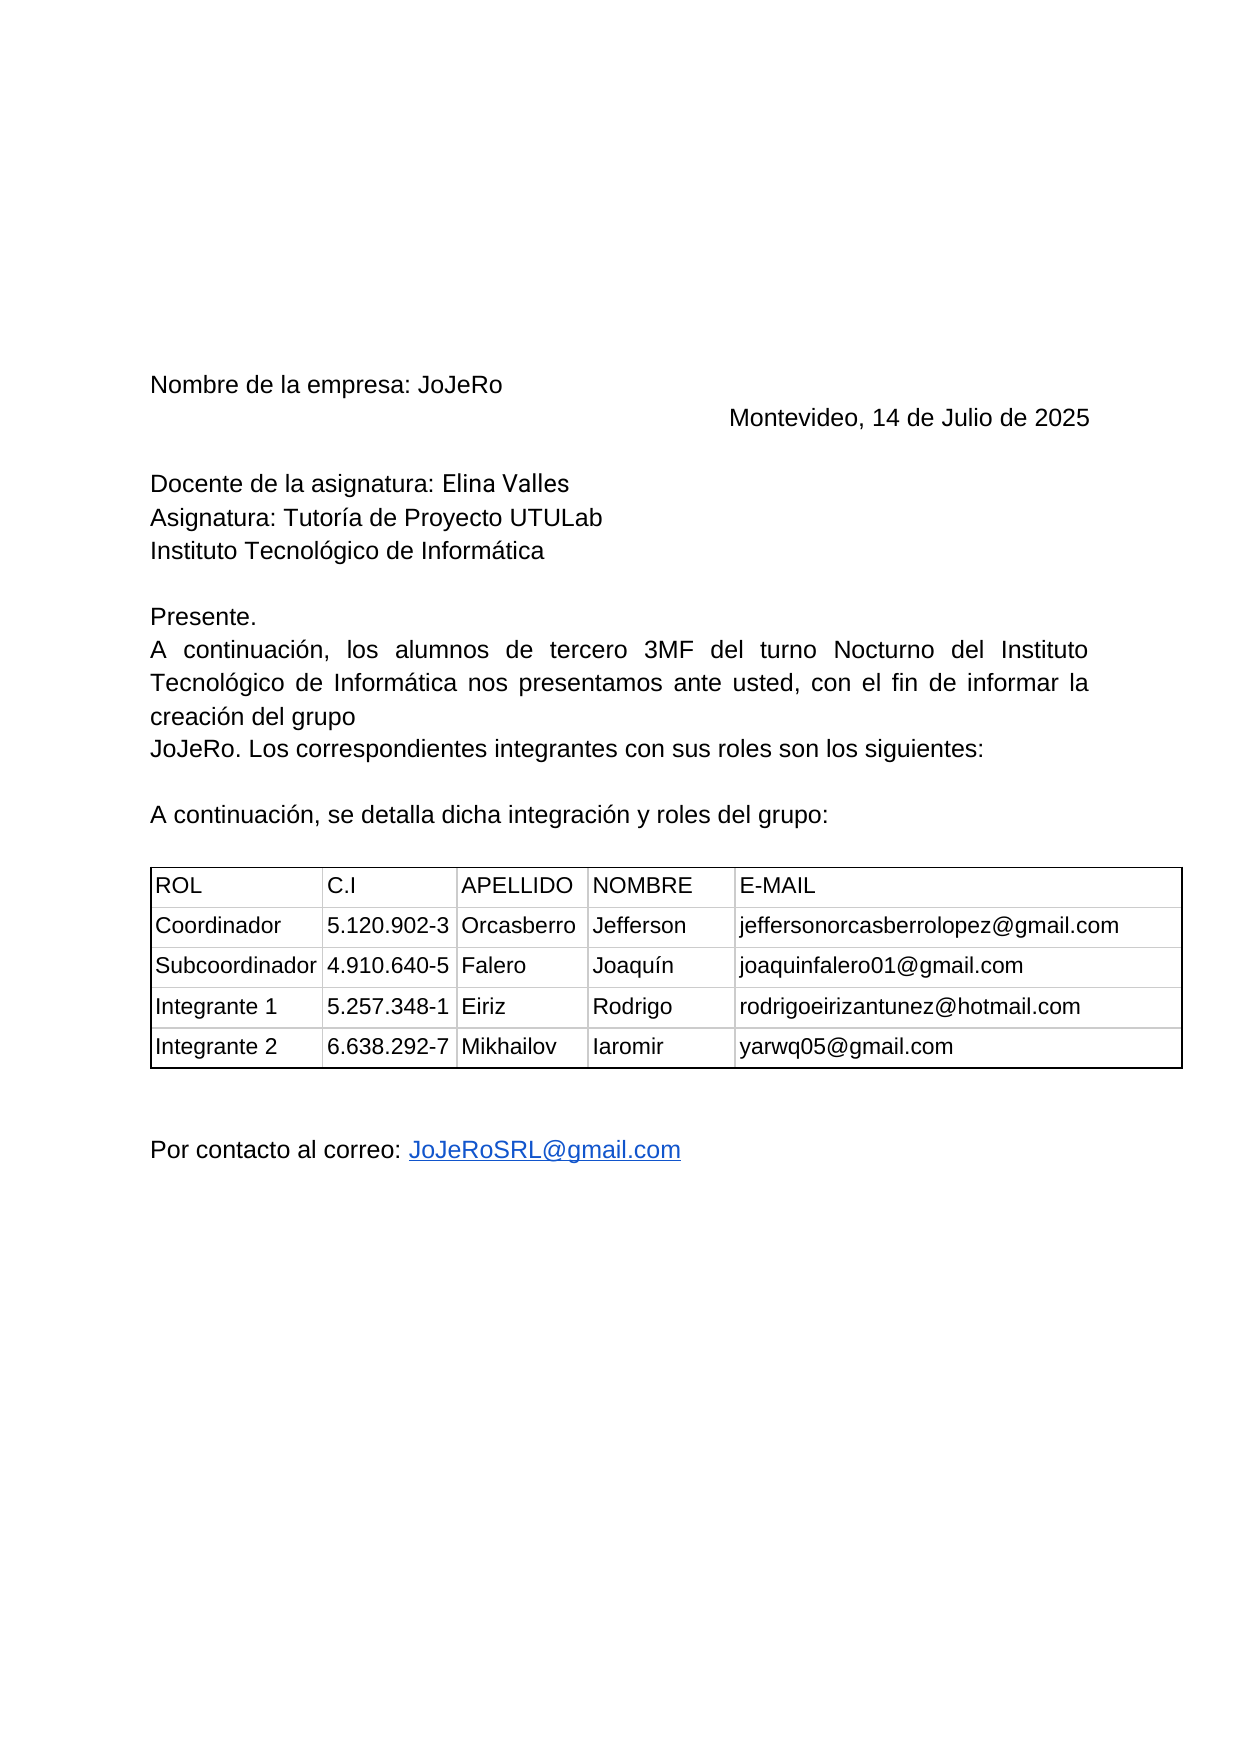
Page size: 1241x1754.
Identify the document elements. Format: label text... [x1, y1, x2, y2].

text Asignatura: Tutoría de Proyecto UTULab [150, 503, 1090, 532]
table_header NOMBRE [589, 868, 734, 907]
text Presente. [150, 602, 1090, 631]
text Por contacto al correo: JoJeRoSRL@gmail.com [150, 1135, 1090, 1163]
table_cell Integrante 1 [152, 988, 322, 1027]
table_header ROL [152, 868, 322, 907]
text Montevideo, 14 de Julio de 2025 [150, 403, 1090, 432]
table_cell 5.257.348-1 [323, 988, 456, 1027]
text A continuación, los alumnos de tercero 3MF del turno Nocturno del Instituto Tecnológico de Informática nos presentamos ante usted, con el fin de informar la creación del grupo [150, 635, 1090, 730]
table_cell rodrigoeirizantunez@hotmail.com [736, 988, 1181, 1027]
table_cell Rodrigo [589, 988, 734, 1027]
table_cell yarwq05@gmail.com [736, 1029, 1181, 1067]
table_cell Integrante 2 [152, 1029, 322, 1067]
table_cell Orcasberro [458, 908, 587, 947]
text Nombre de la empresa: JoJeRo [150, 370, 1090, 399]
text A continuación, se detalla dicha integración y roles del grupo: [150, 801, 1090, 829]
table_cell 6.638.292-7 [323, 1029, 456, 1067]
table_cell jeffersonorcasberrolopez@gmail.com [736, 908, 1181, 947]
table_cell Coordinador [152, 908, 322, 947]
table_cell 5.120.902-3 [323, 908, 456, 947]
table_cell 4.910.640-5 [323, 948, 456, 987]
table_cell Jefferson [589, 908, 734, 947]
table_cell Joaquín [589, 948, 734, 987]
table_header APELLIDO [458, 868, 587, 907]
text Docente de la asignatura: Elina Valles [150, 469, 1090, 499]
table_cell Falero [458, 948, 587, 987]
table_cell joaquinfalero01@gmail.com [736, 948, 1181, 987]
table_cell Mikhailov [458, 1029, 587, 1067]
table_header C.I [323, 868, 456, 907]
text JoJeRo. Los correspondientes integrantes con sus roles son los siguientes: [150, 734, 1090, 763]
table_cell Subcoordinador [152, 948, 322, 987]
text Instituto Tecnológico de Informática [150, 536, 1090, 565]
table_header E-MAIL [736, 868, 1181, 907]
table_cell Iaromir [589, 1029, 734, 1067]
table_cell Eiriz [458, 988, 587, 1027]
